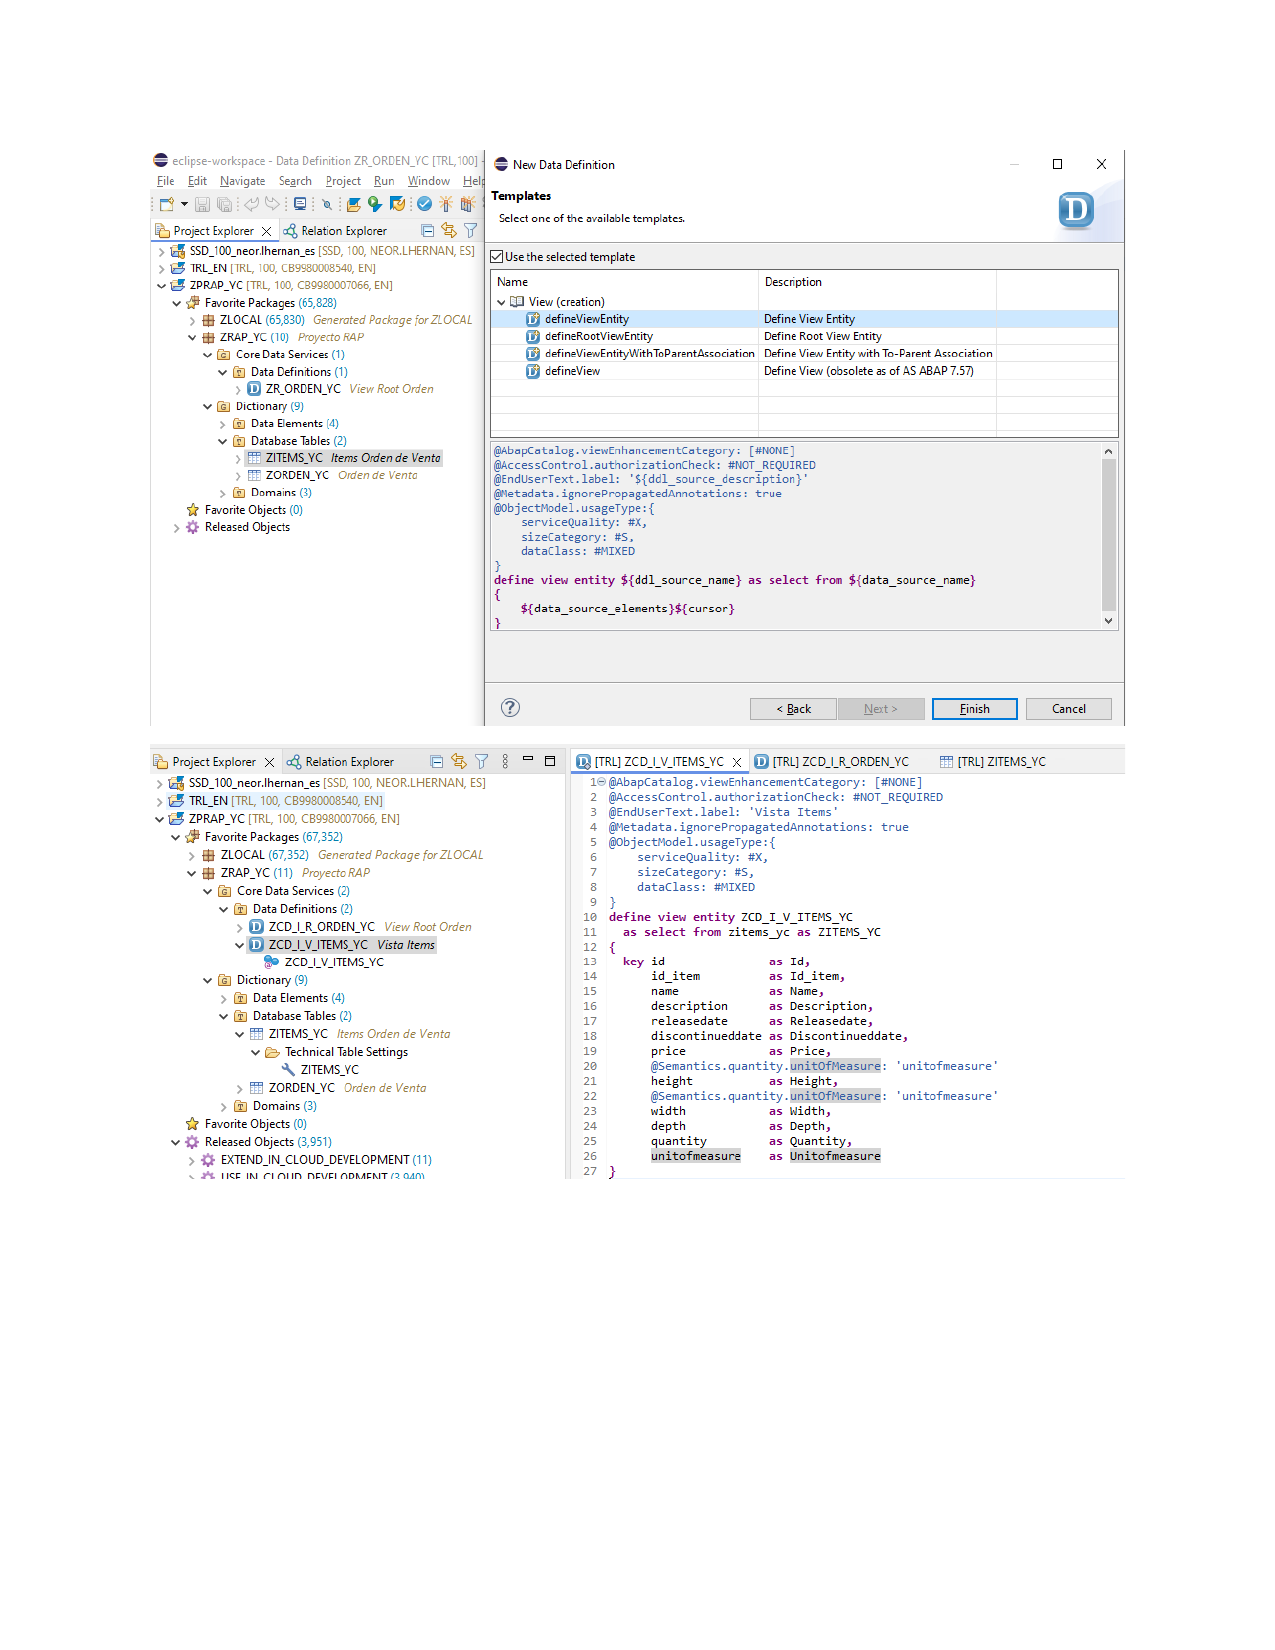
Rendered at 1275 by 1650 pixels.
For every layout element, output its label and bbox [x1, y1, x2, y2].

picture [150, 744, 1125, 1179]
picture [150, 150, 1125, 726]
